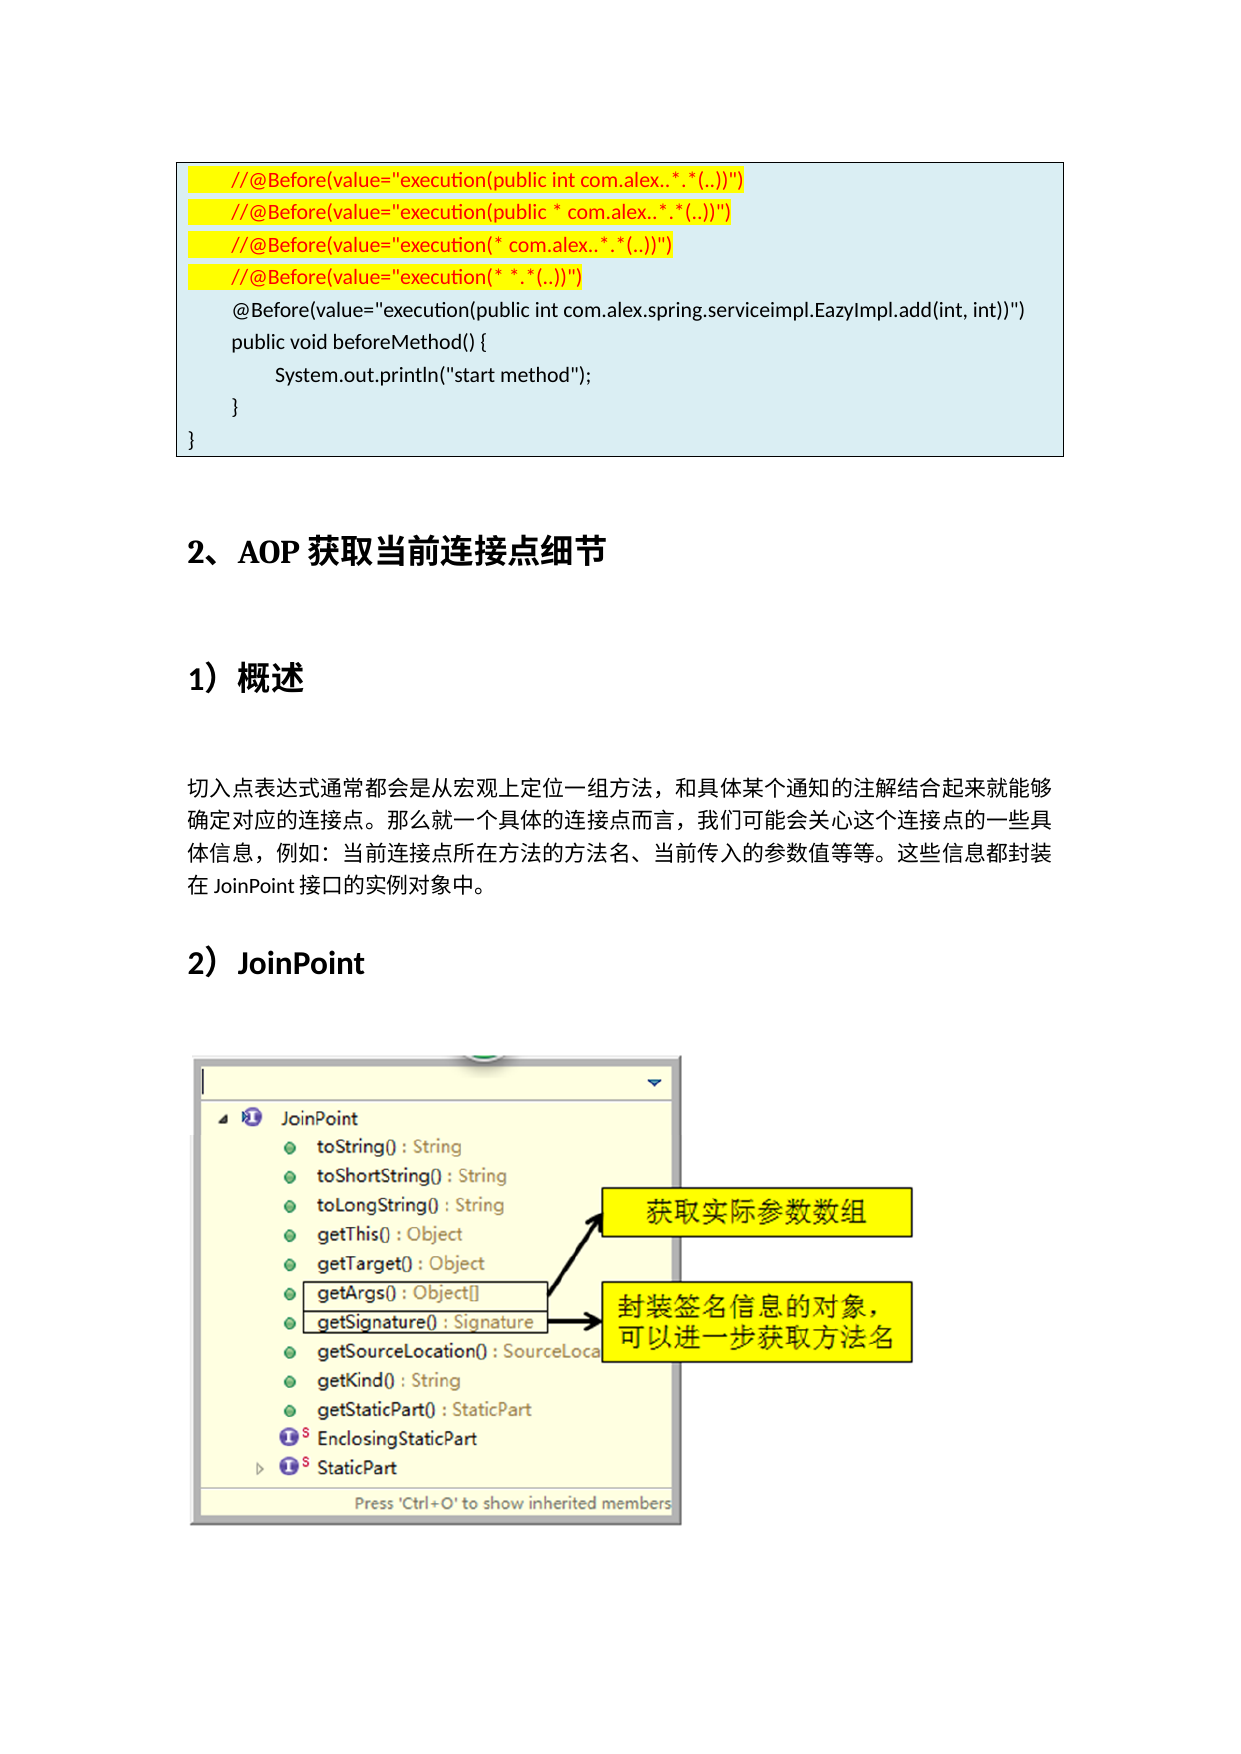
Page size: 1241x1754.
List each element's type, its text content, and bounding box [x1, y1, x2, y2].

subtitle 2）JoinPoint [187, 928, 1053, 993]
subtitle 1）概述 [187, 643, 1053, 708]
subtitle 2、AOP 获取当前连接点细节 [187, 516, 1053, 581]
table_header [177, 163, 1063, 456]
picture [187, 1054, 921, 1532]
text 切入点表达式通常都会是从宏观上定位一组方法，和具体某个通知的注解结合起来就能够确定对应的连接点。那么就一个具体的连接点而言，我们可能会关心这个连接点的一些具体信息，例如：当前连接点所在方法的方法名、当前传入的参数值等等。这些信息都封装在JoinPoint接口的实例对象中。 [187, 771, 1053, 901]
